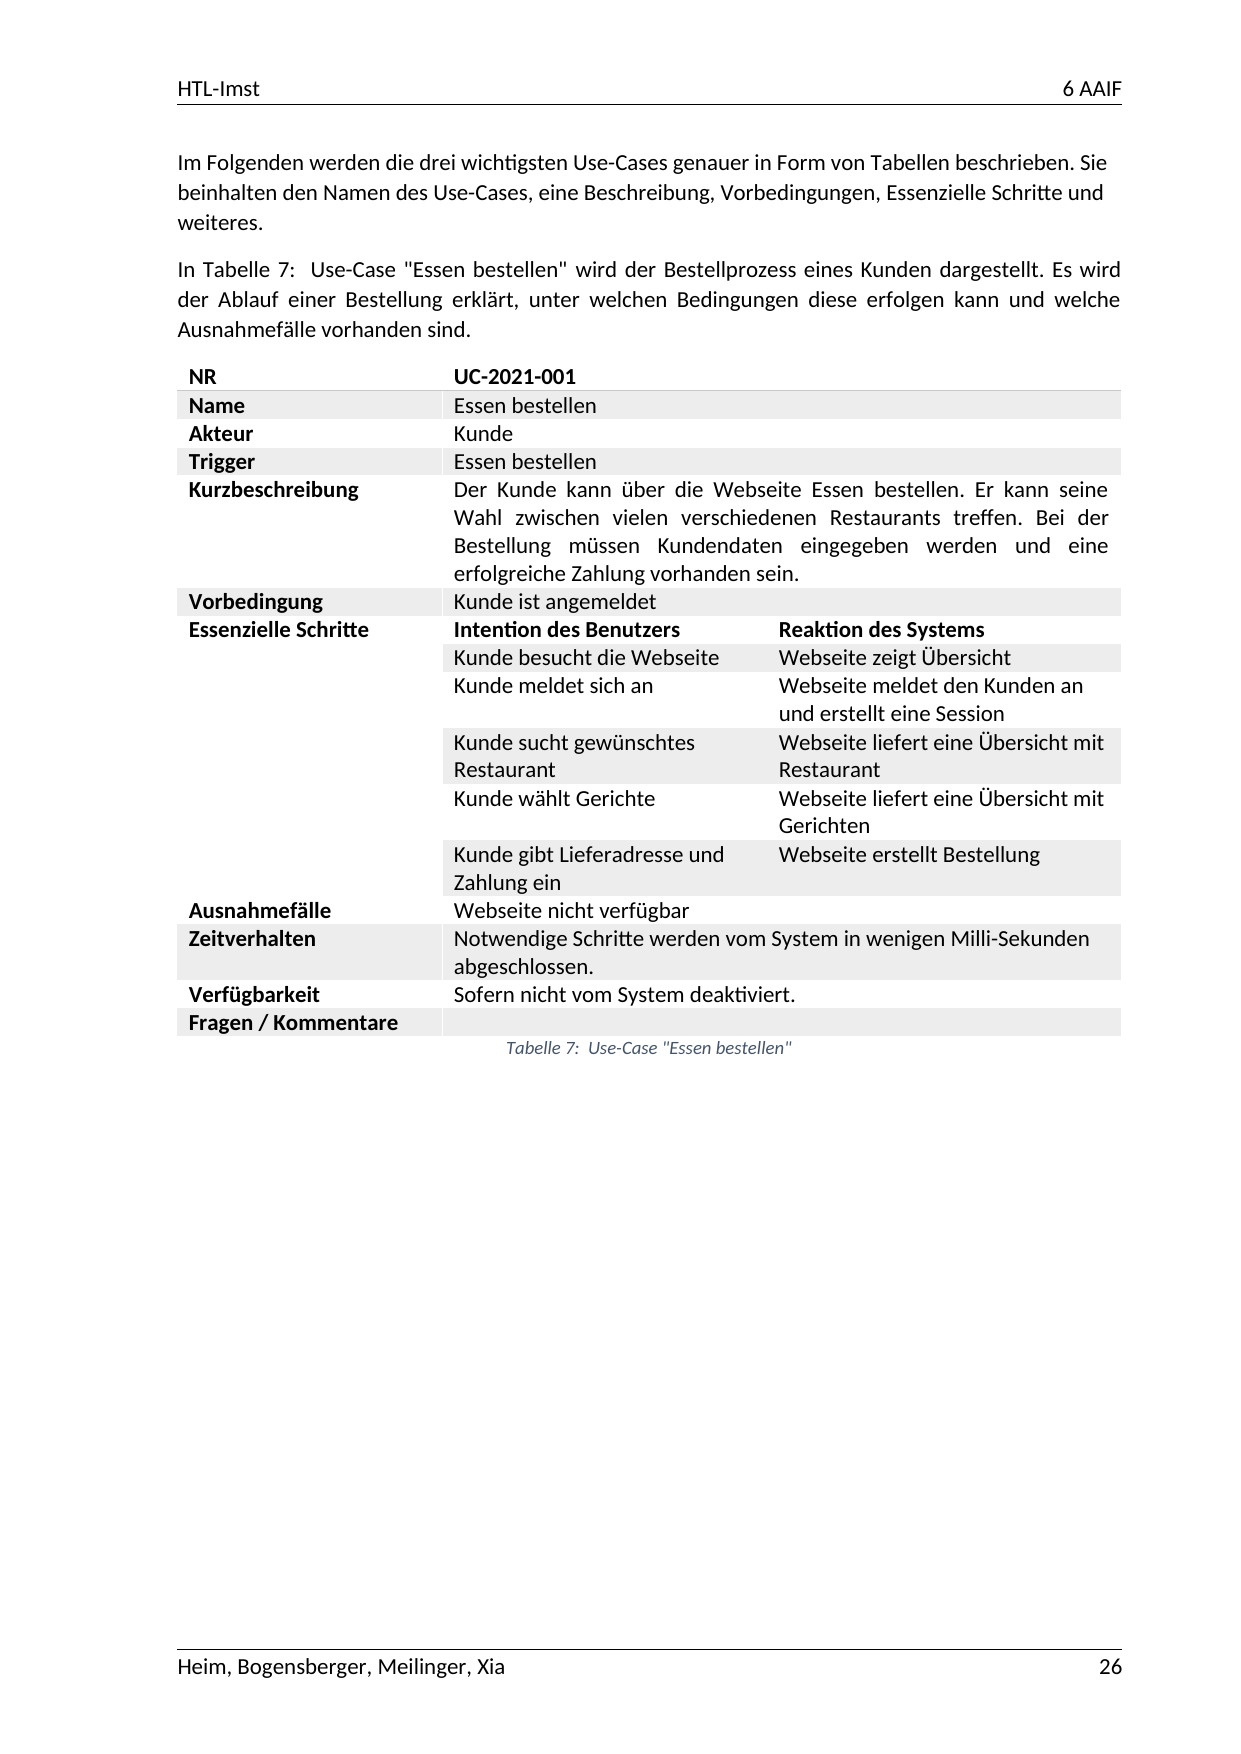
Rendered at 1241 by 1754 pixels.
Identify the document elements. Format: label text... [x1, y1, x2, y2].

text Tabelle 7: Use-Case "Essen bestellen" [177, 1036, 1122, 1059]
table_header NR [177, 362, 442, 390]
table_cell Der Kunde kann über die Webseite Essen bestellen. Er kann seine Wahl zwischen vielen verschiedenen Restaurants treffen. Bei der Bestellung müssen Kundendaten eingegeben werden und eine erfolgreiche Zahlung vorhanden sein. [443, 475, 1121, 587]
table_cell Vorbedingung [177, 588, 442, 616]
table_cell [443, 1008, 1121, 1036]
table_cell Intention des Benutzers [443, 616, 767, 643]
table_cell Kunde wählt Gerichte [443, 784, 767, 840]
table_cell Fragen / Kommentare [177, 1008, 442, 1036]
table_cell Essenzielle Schritte [177, 616, 442, 896]
table_cell Essen bestellen [443, 448, 1121, 475]
text Im Folgenden werden die drei wichtigsten Use-Cases genauer in Form von Tabellen beschrieben. Sie beinhalten den Namen des Use-Cases, eine Beschreibung, Vorbedingungen, Essenzielle Schritte und weiteres. [177, 148, 1122, 236]
table_cell Verfügbarkeit [177, 980, 442, 1008]
table_cell Webseite zeigt Übersicht [767, 644, 1121, 672]
table_header UC-2021-001 [443, 362, 1121, 390]
table_cell Notwendige Schritte werden vom System in wenigen Milli-Sekunden abgeschlossen. [443, 924, 1121, 980]
table_cell Kunde sucht gewünschtes Restaurant [443, 728, 767, 784]
table_cell Webseite liefert eine Übersicht mit Gerichten [767, 784, 1121, 840]
table_cell Webseite nicht verfügbar [443, 896, 1121, 924]
table_cell Ausnahmefälle [177, 896, 442, 924]
table_cell Kurzbeschreibung [177, 475, 442, 587]
table_cell Kunde besucht die Webseite [443, 644, 767, 672]
table_cell Kunde [443, 419, 1121, 447]
table_cell Kunde ist angemeldet [443, 588, 1121, 616]
table_cell Trigger [177, 448, 442, 475]
table_cell Kunde meldet sich an [443, 672, 767, 728]
table_cell Kunde gibt Lieferadresse und Zahlung ein [443, 840, 767, 896]
text In Tabelle 7: Use-Case "Essen bestellen" wird der Bestellprozess eines Kunden dargestellt. Es wird der Ablauf einer Bestellung erklärt, unter welchen Bedingungen diese erfolgen kann und welche Ausnahmefälle vorhanden sind. [177, 255, 1122, 343]
table_cell Essen bestellen [443, 391, 1121, 419]
table_cell Webseite liefert eine Übersicht mit Restaurant [767, 728, 1121, 784]
table_cell Name [177, 391, 442, 419]
table_cell Zeitverhalten [177, 924, 442, 980]
table_cell Webseite erstellt Bestellung [767, 840, 1121, 896]
table_cell Akteur [177, 419, 442, 447]
table_cell Webseite meldet den Kunden an und erstellt eine Session [767, 672, 1121, 728]
table_cell Reaktion des Systems [767, 616, 1121, 643]
table_cell Sofern nicht vom System deaktiviert. [443, 980, 1121, 1008]
